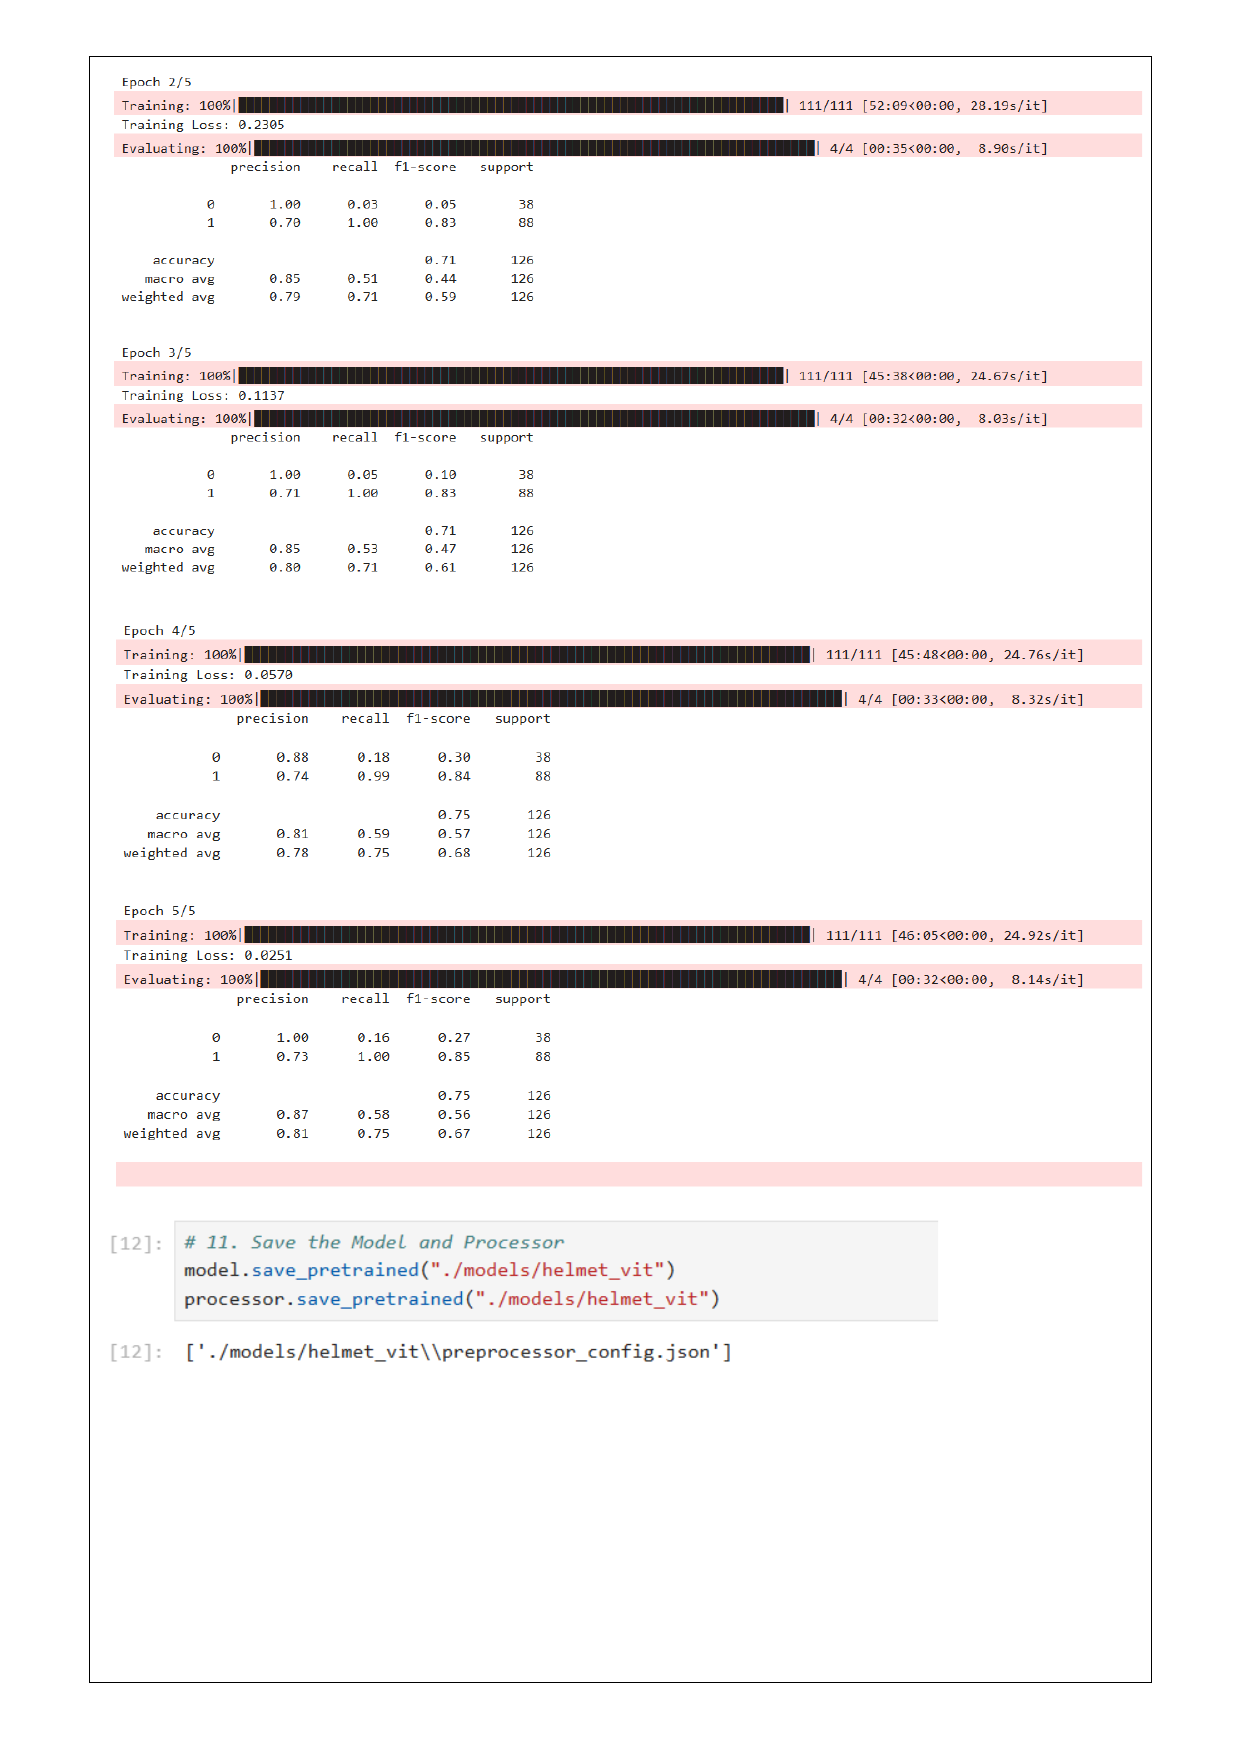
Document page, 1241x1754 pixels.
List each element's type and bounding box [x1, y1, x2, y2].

picture [98, 611, 1143, 1187]
picture [98, 59, 1143, 585]
picture [98, 1213, 939, 1378]
